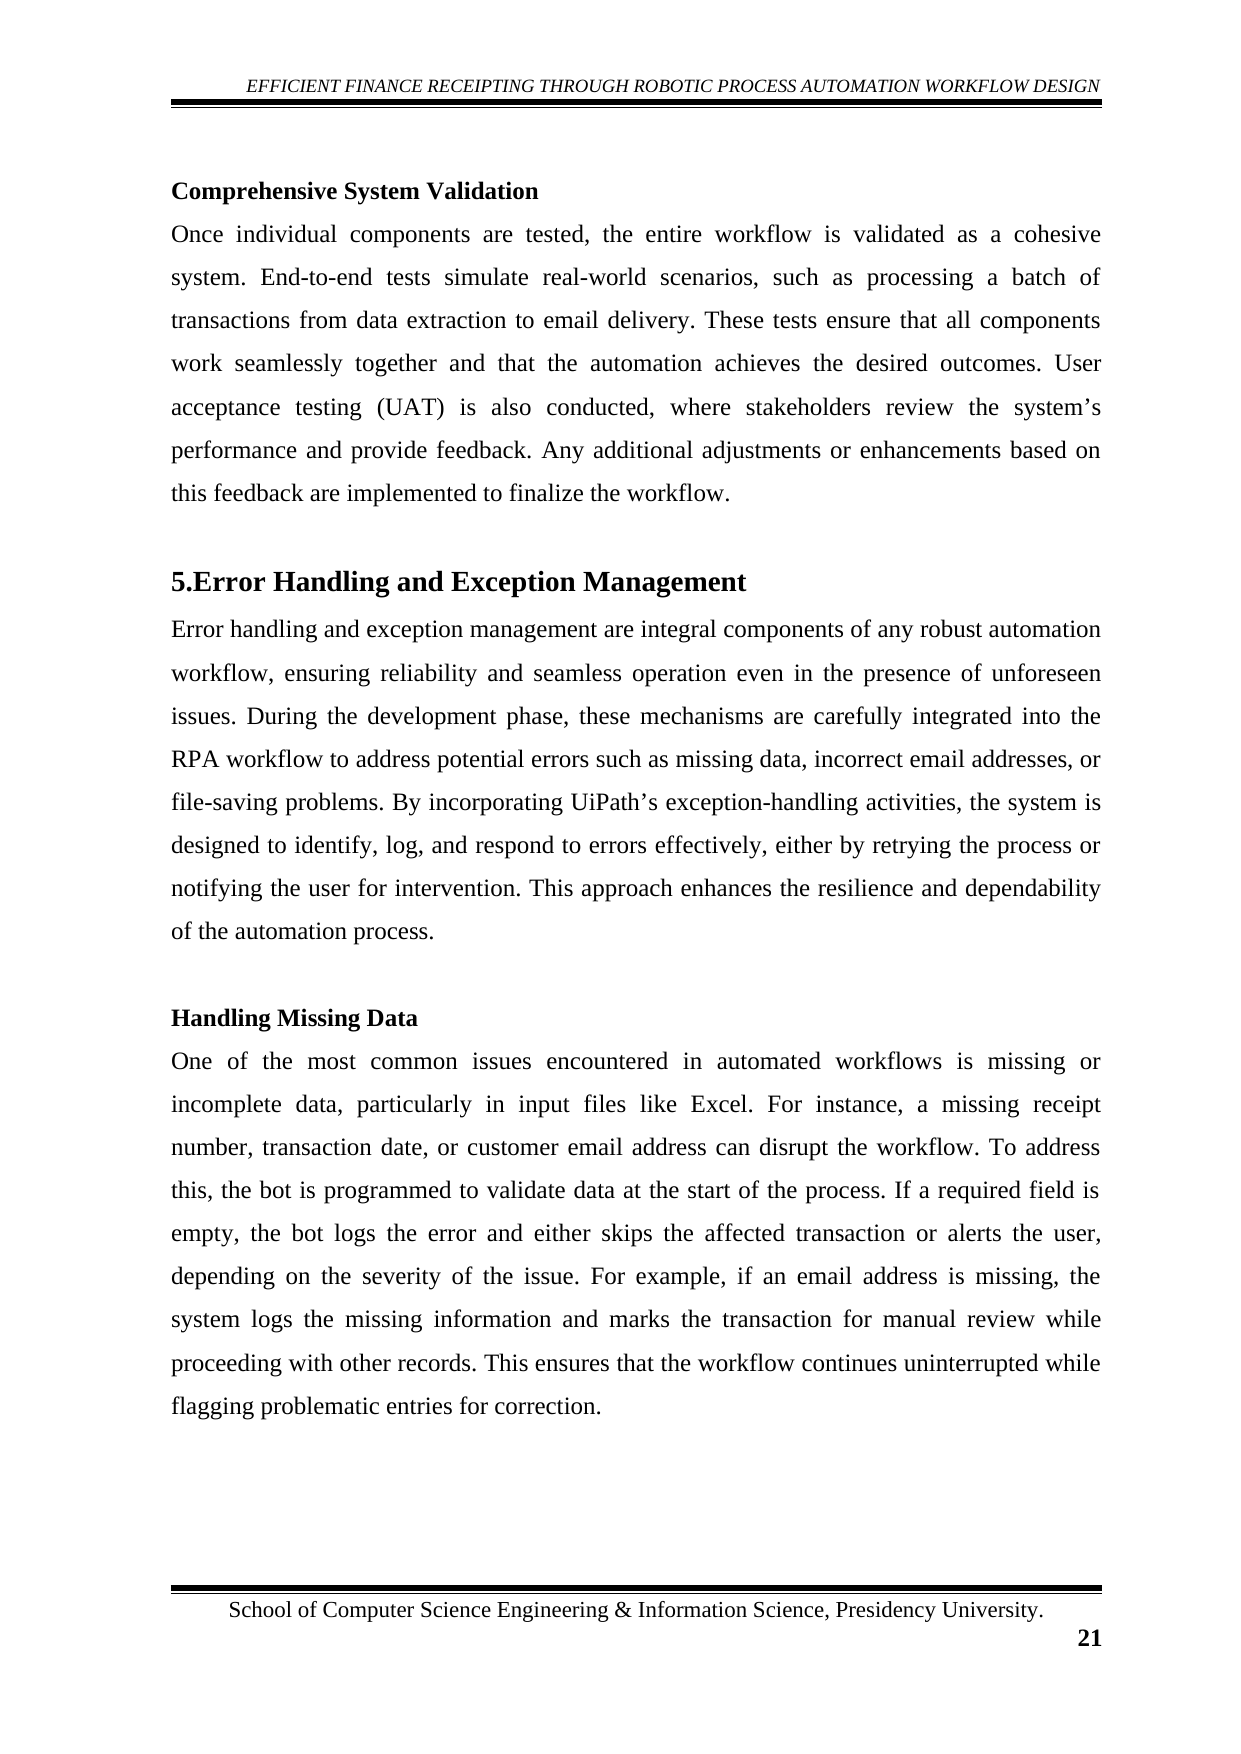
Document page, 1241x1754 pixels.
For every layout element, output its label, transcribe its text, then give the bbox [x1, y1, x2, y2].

text Comprehensive System Validation [171, 176, 1102, 205]
text Error handling and exception management are integral components of any robust automation workflow, ensuring reliability and seamless operation even in the presence of unforeseen issues. During the development phase, these mechanisms are carefully integrated into the RPA workflow to address potential errors such as missing data, incorrect email addresses, or file-saving problems. By incorporating UiPath’s exception-handling activities, the system is designed to identify, log, and respond to errors effectively, either by retrying the process or notifying the user for intervention. This approach enhances the resilience and dependability of the automation process. [171, 614, 1102, 945]
text 5.Error Handling and Exception Management [171, 564, 1102, 598]
text Once individual components are tested, the entire workflow is validated as a cohesive system. End-to-end tests simulate real-world scenarios, such as processing a batch of transactions from data extraction to email delivery. These tests ensure that all components work seamlessly together and that the automation achieves the desired outcomes. User acceptance testing (UAT) is also conducted, where stakeholders review the system’s performance and provide feedback. Any additional adjustments or enhancements based on this feedback are implemented to finalize the workflow. [171, 219, 1102, 507]
text Handling Missing Data [171, 1003, 1102, 1031]
text One of the most common issues encountered in automated workflows is missing or incomplete data, particularly in input files like Excel. For instance, a missing receipt number, transaction date, or customer email address can disrupt the workflow. To address this, the bot is programmed to validate data at the start of the process. If a required field is empty, the bot logs the error and either skips the affected transaction or alerts the user, depending on the severity of the issue. For example, if an email address is missing, the system logs the missing information and marks the transaction for manual review while proceeding with other records. This ensures that the workflow continues uninterrupted while flagging problematic entries for correction. [171, 1046, 1102, 1419]
